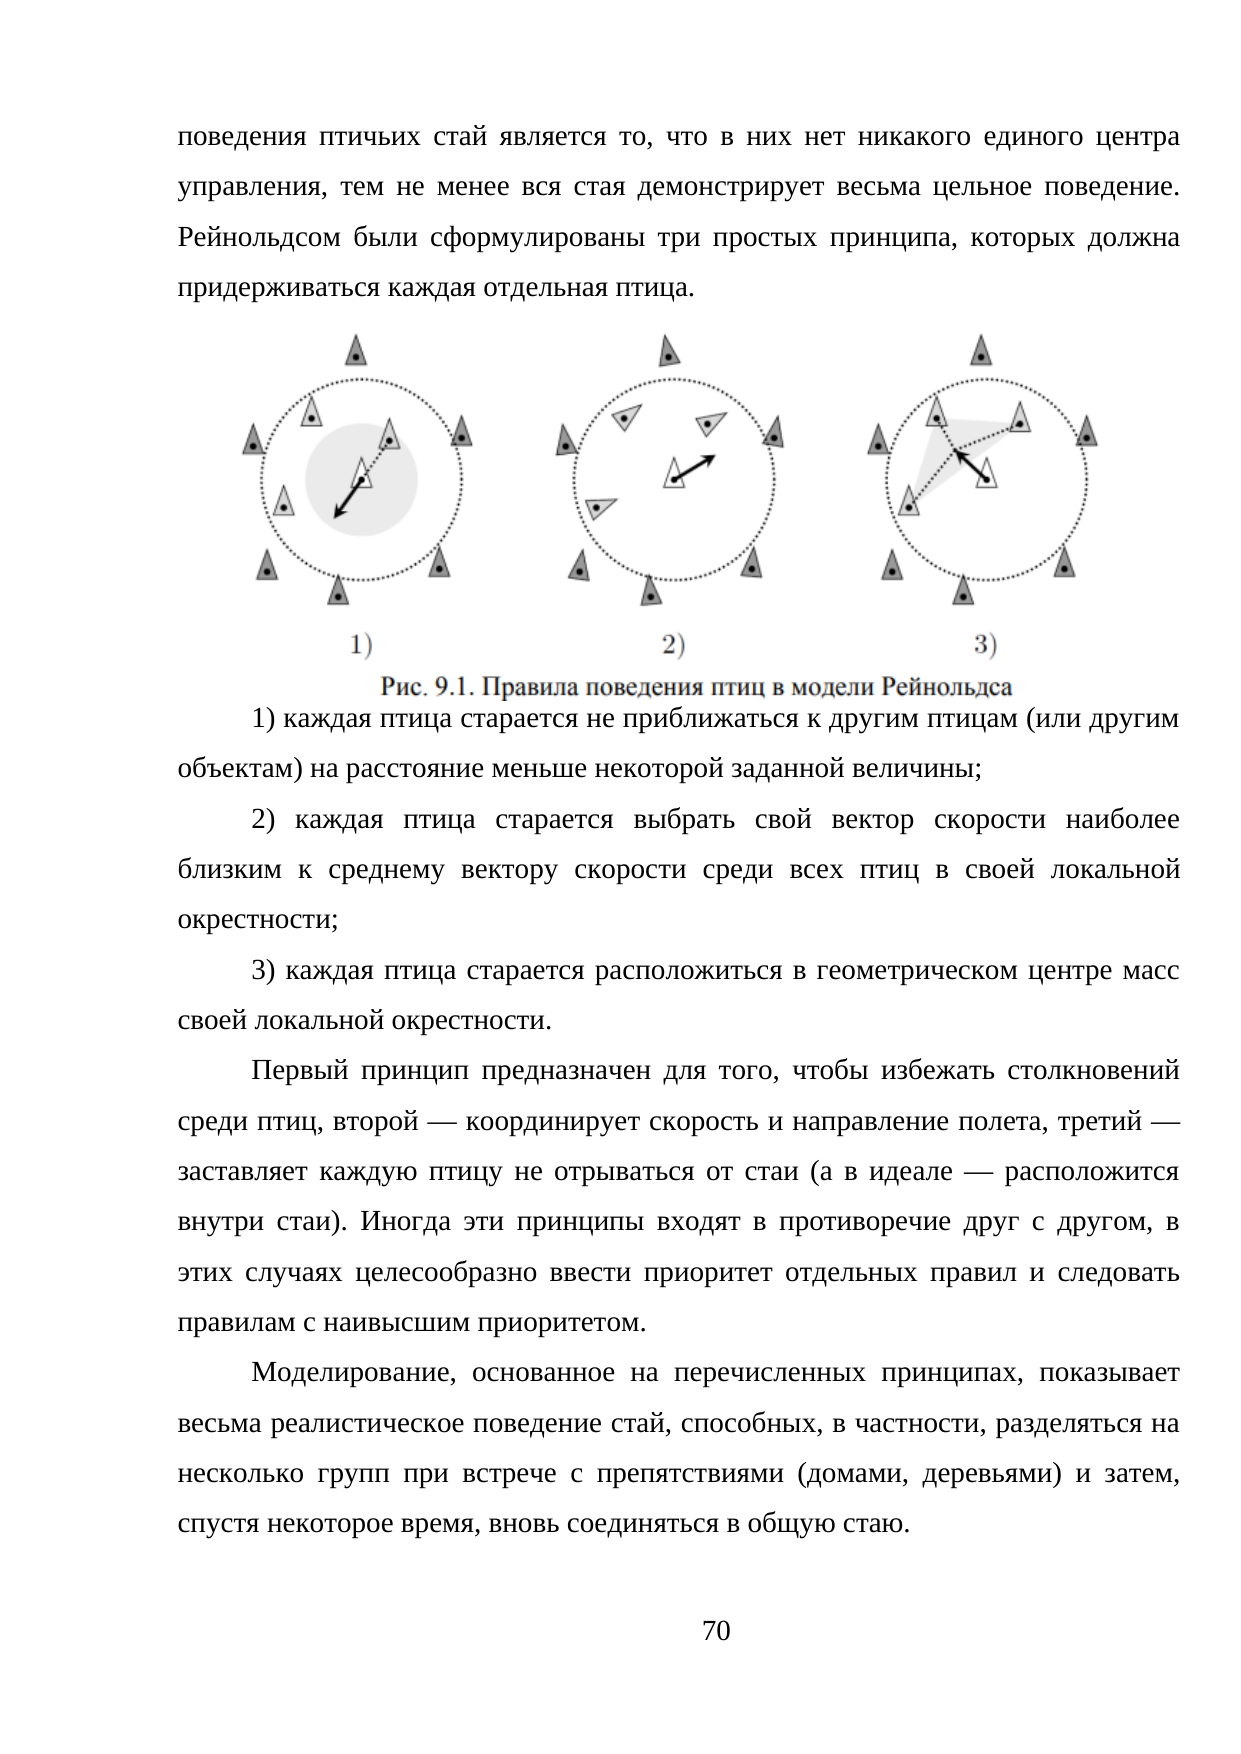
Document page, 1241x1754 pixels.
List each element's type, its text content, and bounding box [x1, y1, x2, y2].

text 2) каждая птица старается выбрать свой вектор скорости наиболее близким к среднему вектору скорости среди всех птиц в своей локальной окрестности; [177, 801, 1181, 935]
text 1) каждая птица старается не приближаться к другим птицам (или другим объектам) на расстояние меньше некоторой заданной величины; [177, 701, 1181, 784]
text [177, 118, 1181, 303]
text Моделирование, основанное на перечисленных принципах, показывает весьма реалистическое поведение стай, способных, в частности, разделяться на несколько групп при встрече с препятствиями (домами, деревьями) и затем, спустя некоторое время, вновь соединяться в общую стаю. [177, 1354, 1181, 1539]
text 3) каждая птица старается расположиться в геометрическом центре масс своей локальной окрестности. [177, 952, 1181, 1036]
picture [177, 319, 1182, 701]
text Первый принцип предназначен для того, чтобы избежать столкновений среди птиц, второй — координирует скорость и направление полета, третий — заставляет каждую птицу не отрываться от стаи (а в идеале — расположится внутри стаи). Иногда эти принципы входят в противоречие друг с другом, в этих случаях целесообразно ввести приоритет отдельных правил и следовать правилам с наивысшим приоритетом. [177, 1052, 1181, 1338]
